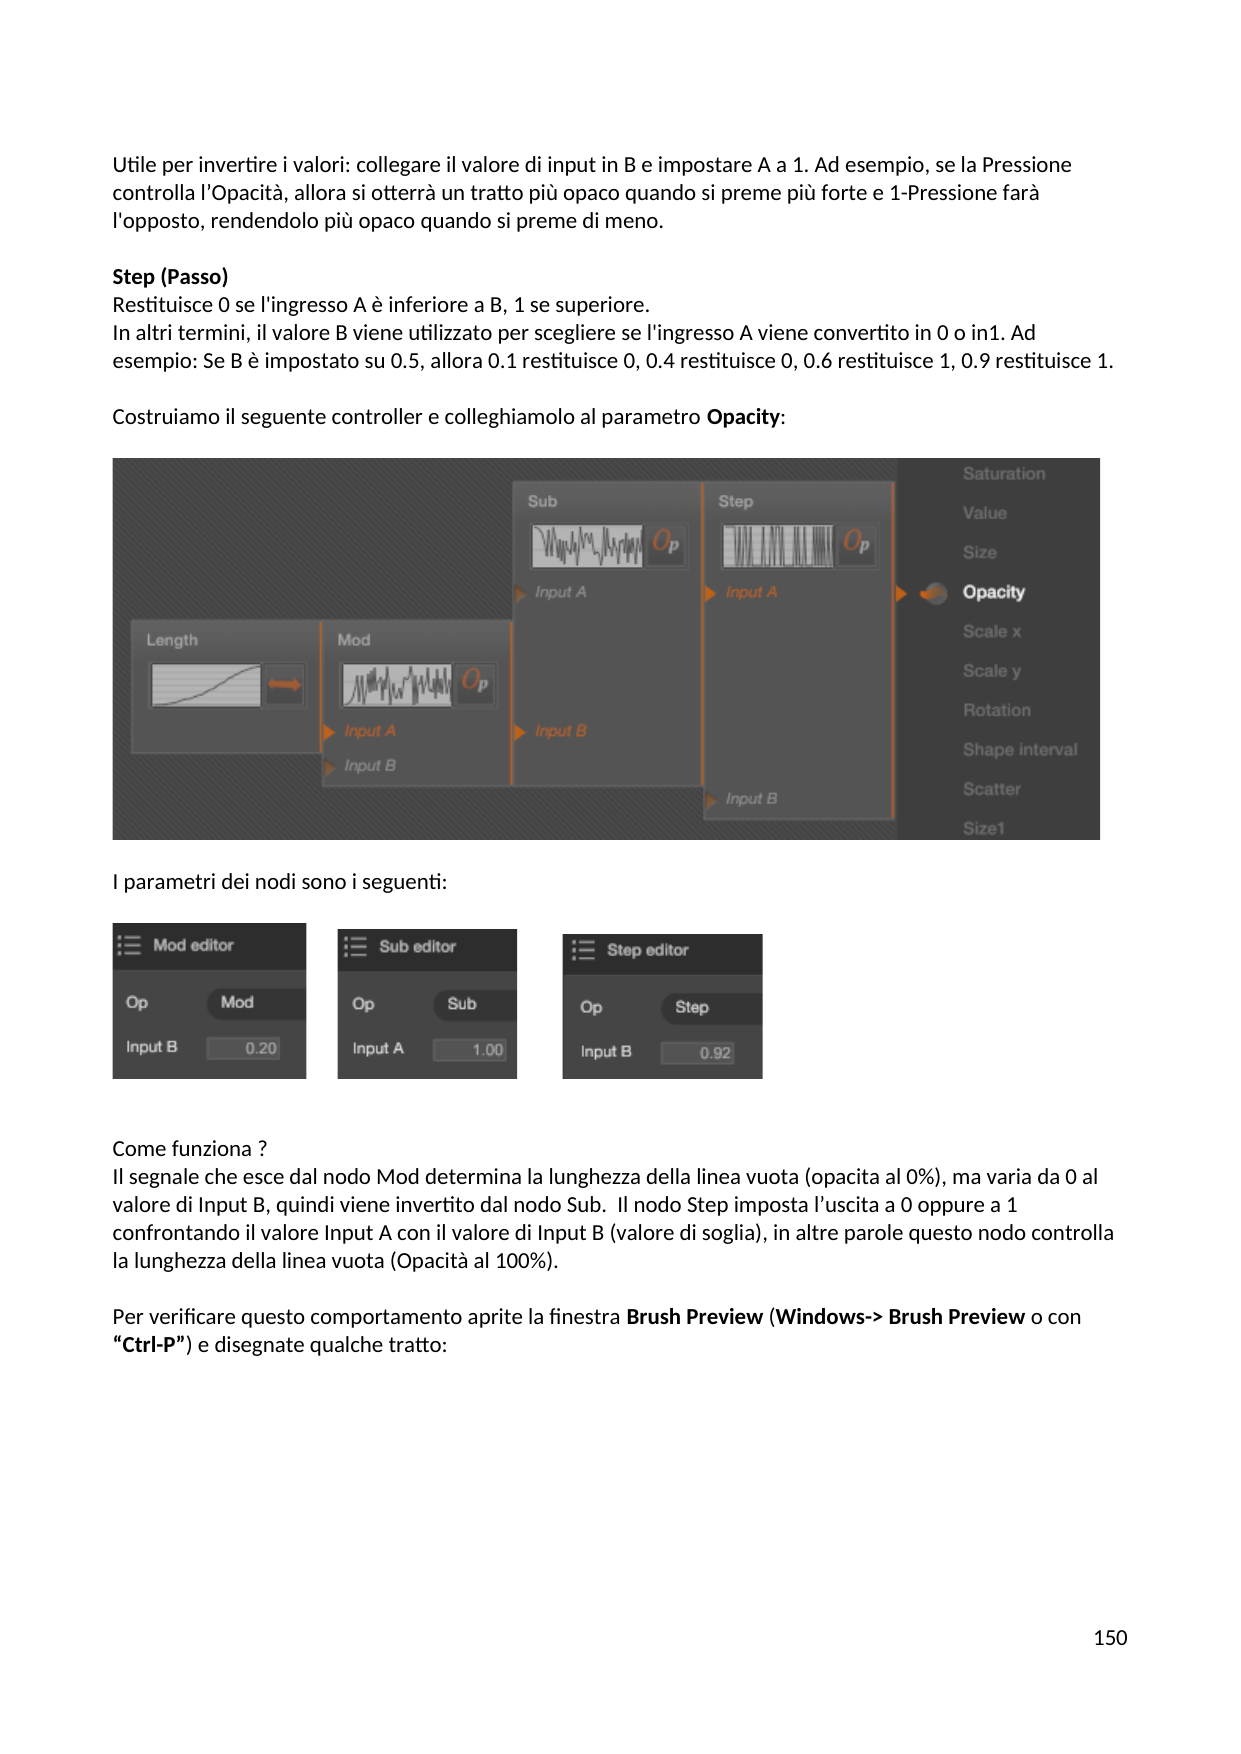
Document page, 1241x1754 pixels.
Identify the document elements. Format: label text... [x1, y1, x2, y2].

text Per verificare questo comportamento aprite la finestra Brush Preview (Windows-> Brush Preview o con “Ctrl-P”) e disegnate qualche tratto: [112, 1302, 1128, 1358]
text In altri termini, il valore B viene utilizzato per scegliere se l'ingresso A viene convertito in 0 o in1. Ad esempio: Se B è impostato su 0.5, allora 0.1 restituisce 0, 0.4 restituisce 0, 0.6 restituisce 1, 0.9 restituisce 1. [112, 318, 1128, 374]
text Utile per invertire i valori: collegare il valore di input in B e impostare A a 1. Ad esempio, se la Pressione controlla l’Opacità, allora si otterrà un tratto più opaco quando si preme più forte e 1-Pressione farà l'opposto, rendendolo più opaco quando si preme di meno. [112, 150, 1128, 234]
picture [337, 929, 518, 1079]
text I parametri dei nodi sono i seguenti: [112, 867, 1128, 896]
picture [562, 934, 763, 1079]
text Restituisce 0 se l'ingresso A è inferiore a B, 1 se superiore. [112, 290, 1128, 318]
picture [112, 458, 1100, 840]
text Come funziona ? [112, 1134, 1128, 1162]
picture [112, 923, 307, 1079]
text Step (Passo) [112, 262, 1128, 290]
text Costruiamo il seguente controller e colleghiamolo al parametro Opacity: [112, 402, 1128, 430]
text Il segnale che esce dal nodo Mod determina la lunghezza della linea vuota (opacita al 0%), ma varia da 0 al valore di Input B, quindi viene invertito dal nodo Sub. Il nodo Step imposta l’uscita a 0 oppure a 1 confrontando il valore Input A con il valore di Input B (valore di soglia), in altre parole questo nodo controlla la lunghezza della linea vuota (Opacità al 100%). [112, 1162, 1128, 1274]
